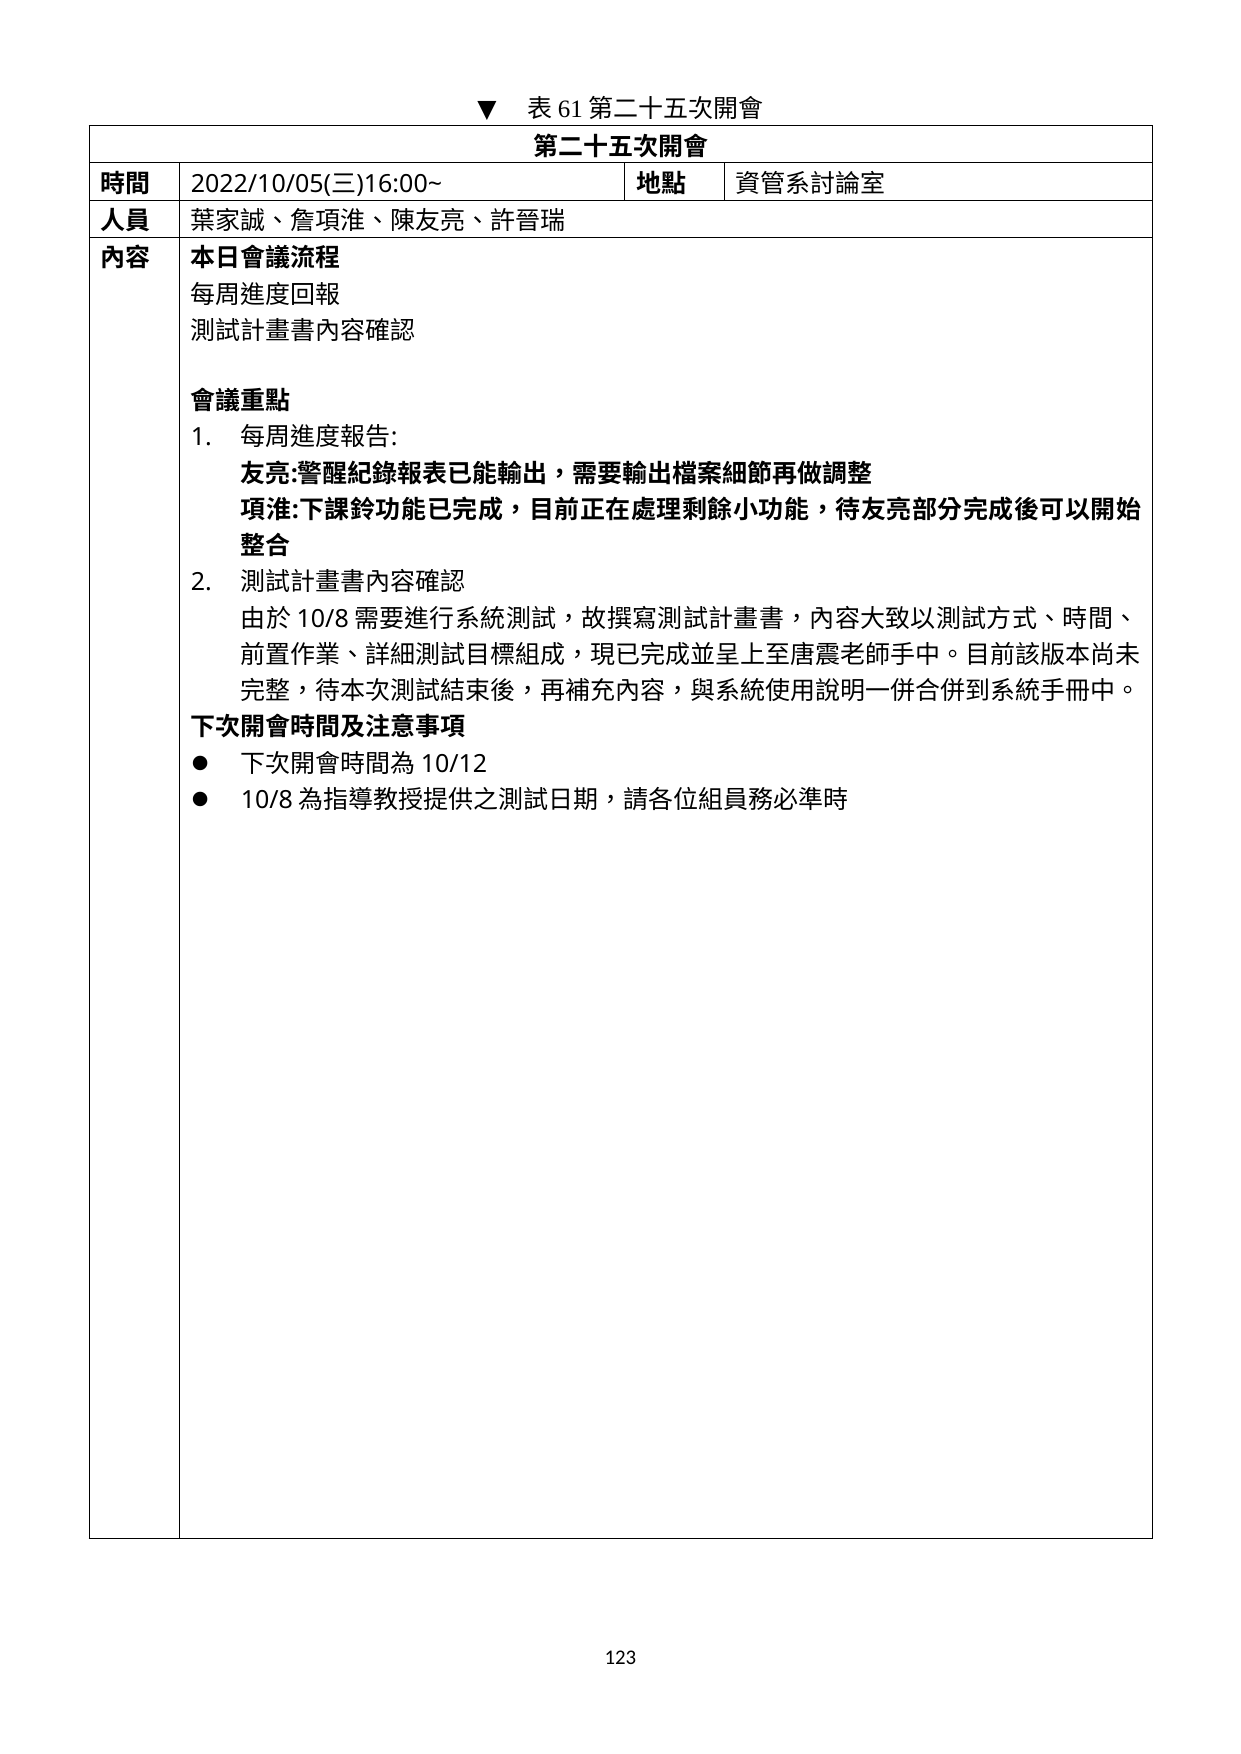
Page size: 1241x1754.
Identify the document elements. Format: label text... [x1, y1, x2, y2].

table_cell 人員 [90, 201, 179, 237]
table_cell 時間 [90, 163, 179, 199]
table_cell 葉家誠、詹項淮、陳友亮、許晉瑞 [180, 201, 1152, 237]
table_cell 2022/10/05(三)16:00~ [180, 163, 624, 199]
table_cell 本日會議流程 每周進度回報 測試計畫書內容確認 會議重點 每周進度報告: 友亮:警醒紀錄報表已能輸出，需要輸出檔案細節再做調整 項淮:下課鈴功能已完成，目前正在處理剩餘小功能，待友亮部分完成後可以開始整合 測試計畫書內容確認 由於10/8需要進行系統測試，故撰寫測試計畫書，內容大致以測試方式、時間、前置作業、詳細測試目標組成，現已完成並呈上至唐震老師手中。目前該版本尚未完整，待本次測試結束後，再補充內容，與系統使用說明一併合併到系統手冊中。 下次開會時間及注意事項 下次開會時間為10/12 10/8為指導教授提供之測試日期，請各位組員務必準時 [180, 238, 1152, 1538]
table_cell 資管系討論室 [725, 163, 1152, 199]
table_header 第二十五次開會 [90, 126, 1152, 162]
list 表 61 第二十五次開會 [89, 89, 1152, 125]
table_cell 內容 [90, 238, 179, 1538]
table_cell 地點 [625, 163, 724, 199]
